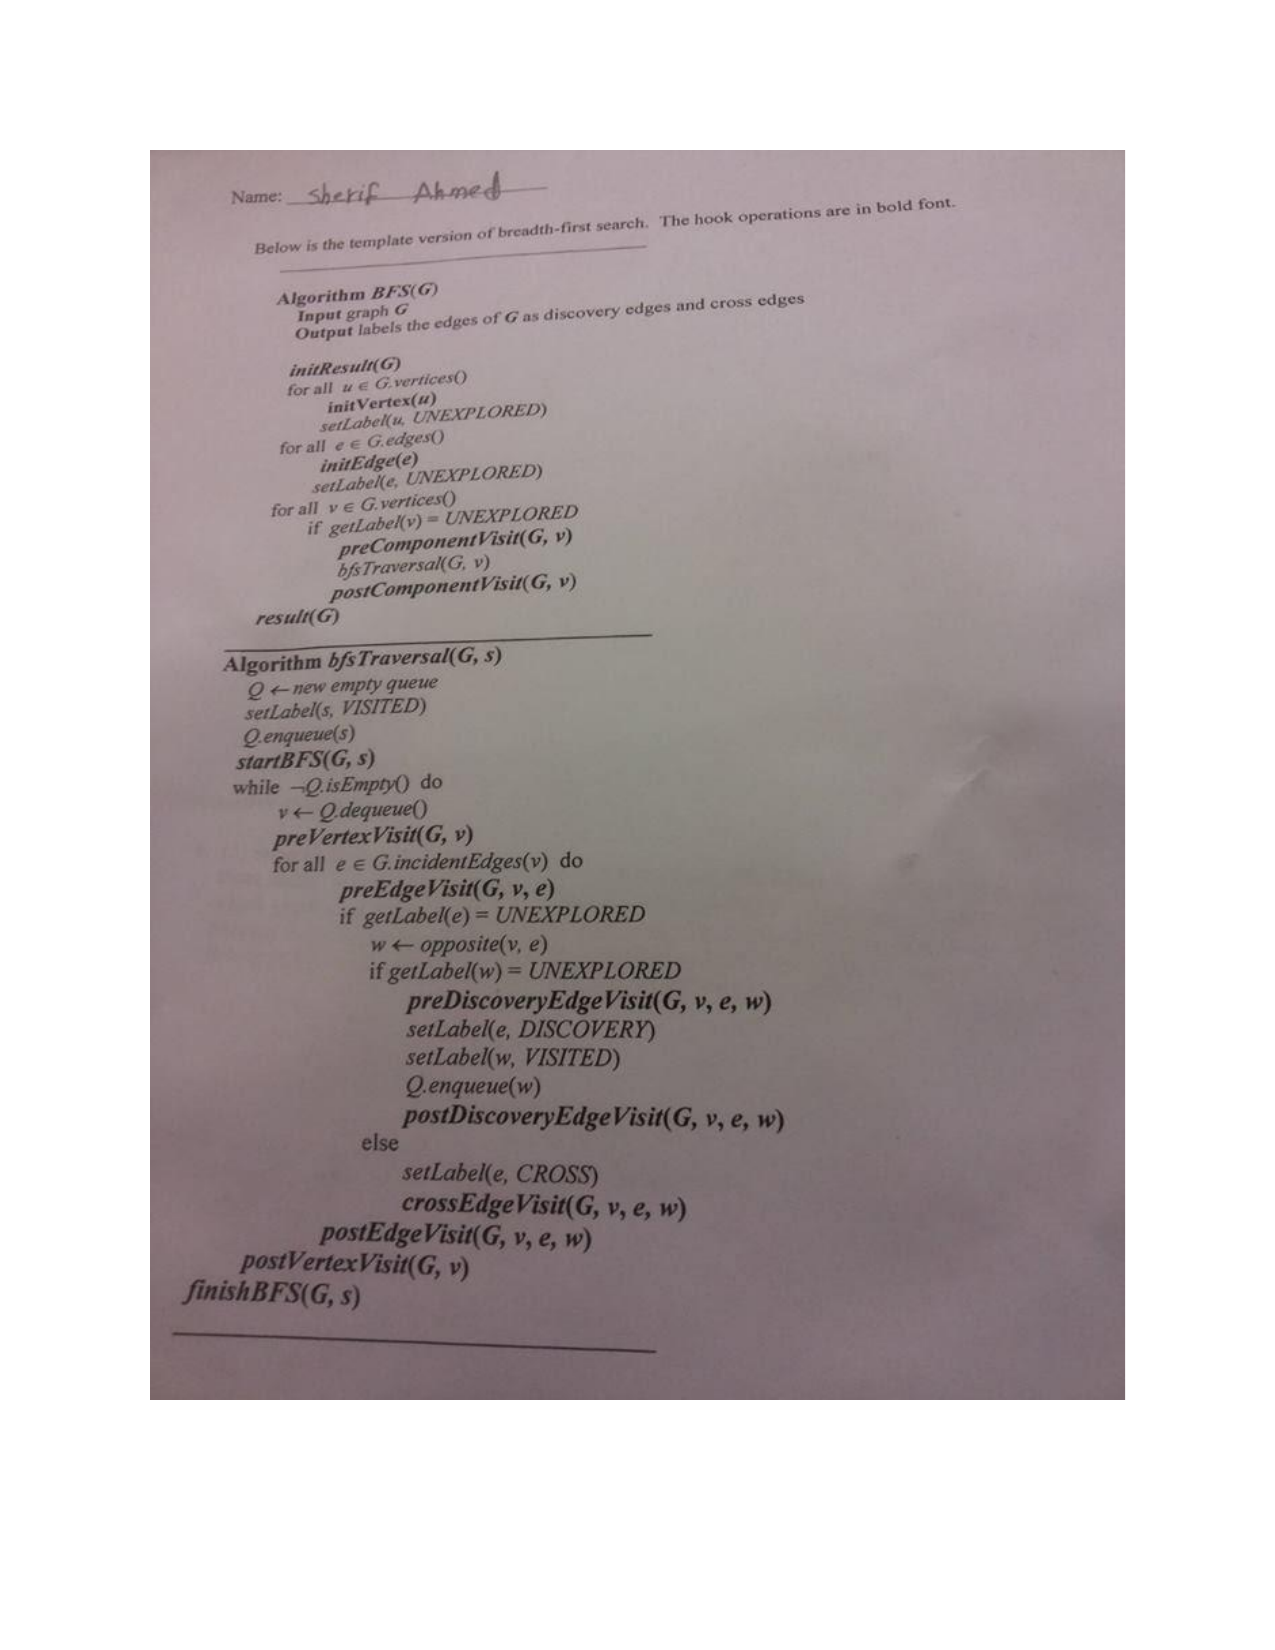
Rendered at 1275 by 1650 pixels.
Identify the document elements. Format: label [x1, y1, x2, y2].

picture [150, 150, 1125, 1400]
